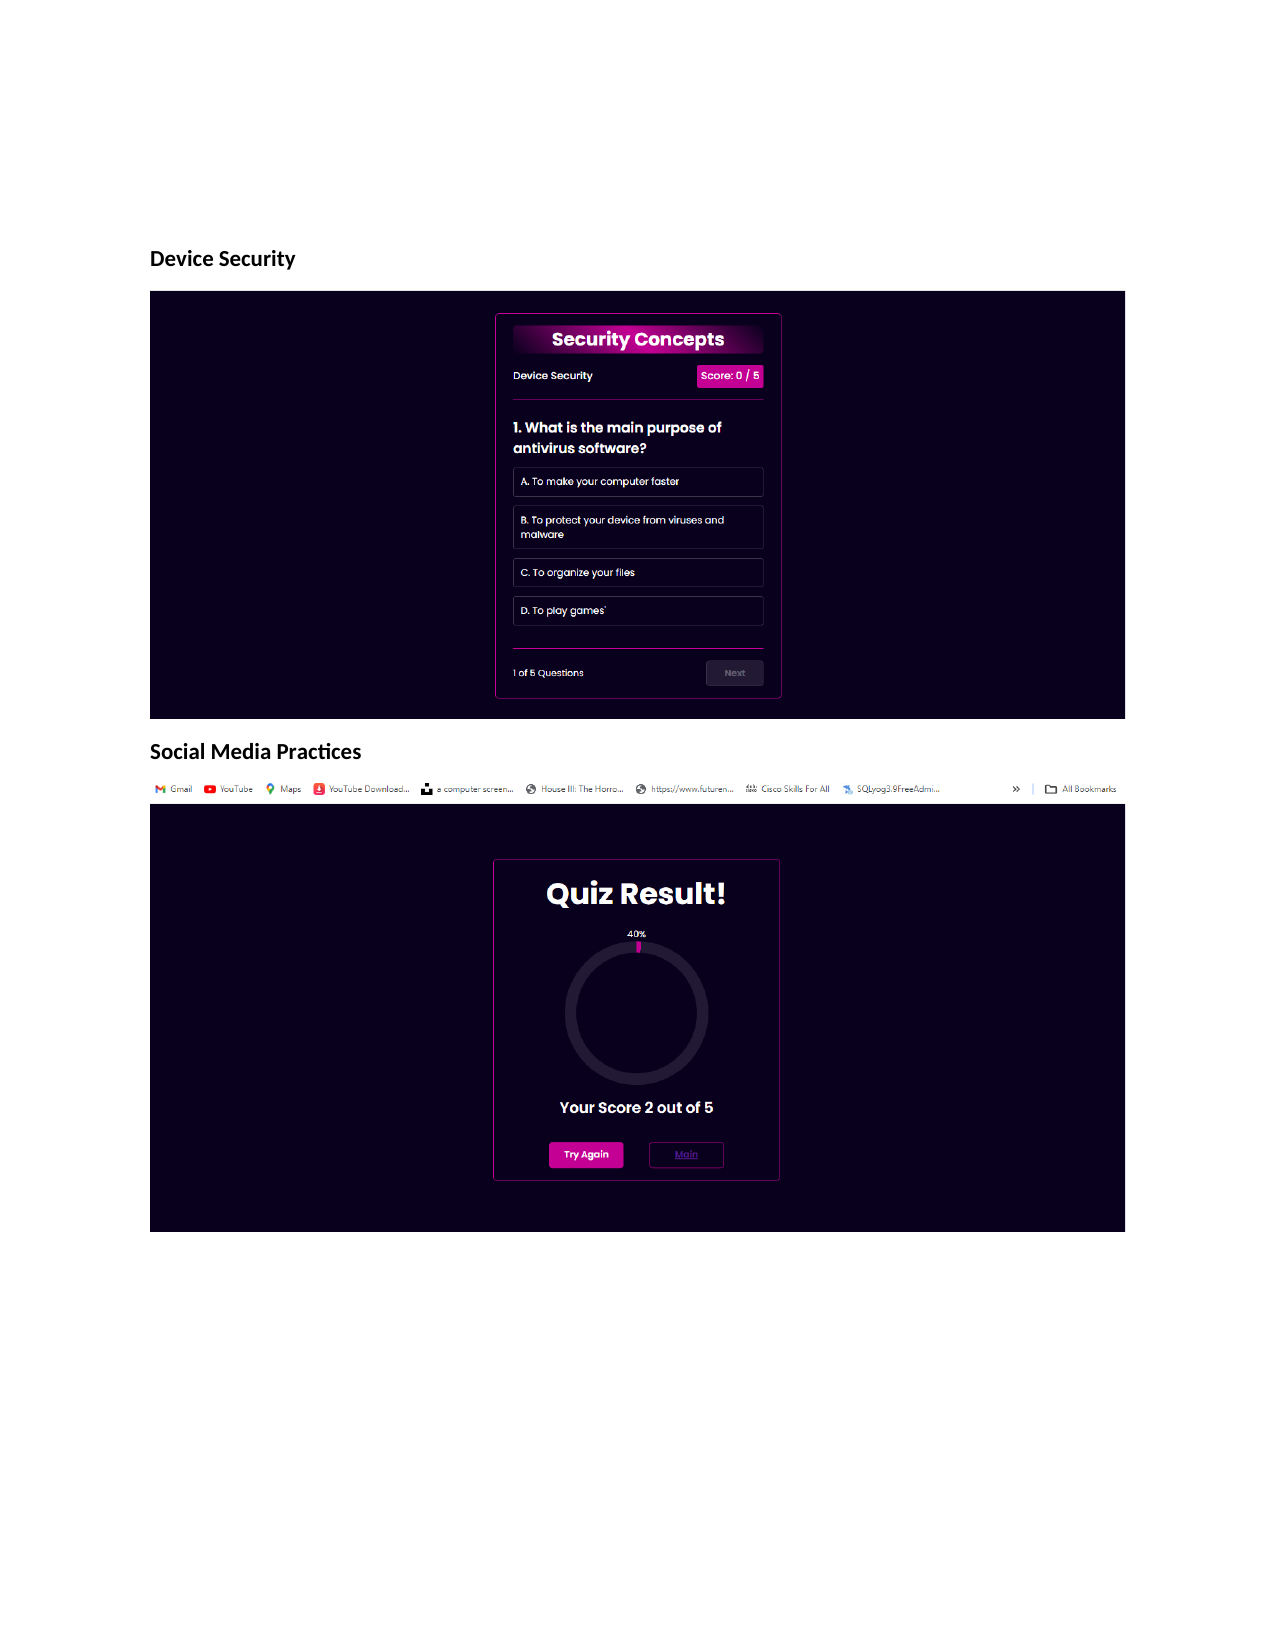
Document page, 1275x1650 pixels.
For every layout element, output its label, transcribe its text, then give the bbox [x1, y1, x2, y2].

text Device Security [150, 244, 1125, 272]
text Social Media Practices [150, 737, 1125, 765]
picture [150, 783, 1125, 1232]
picture [150, 290, 1125, 719]
